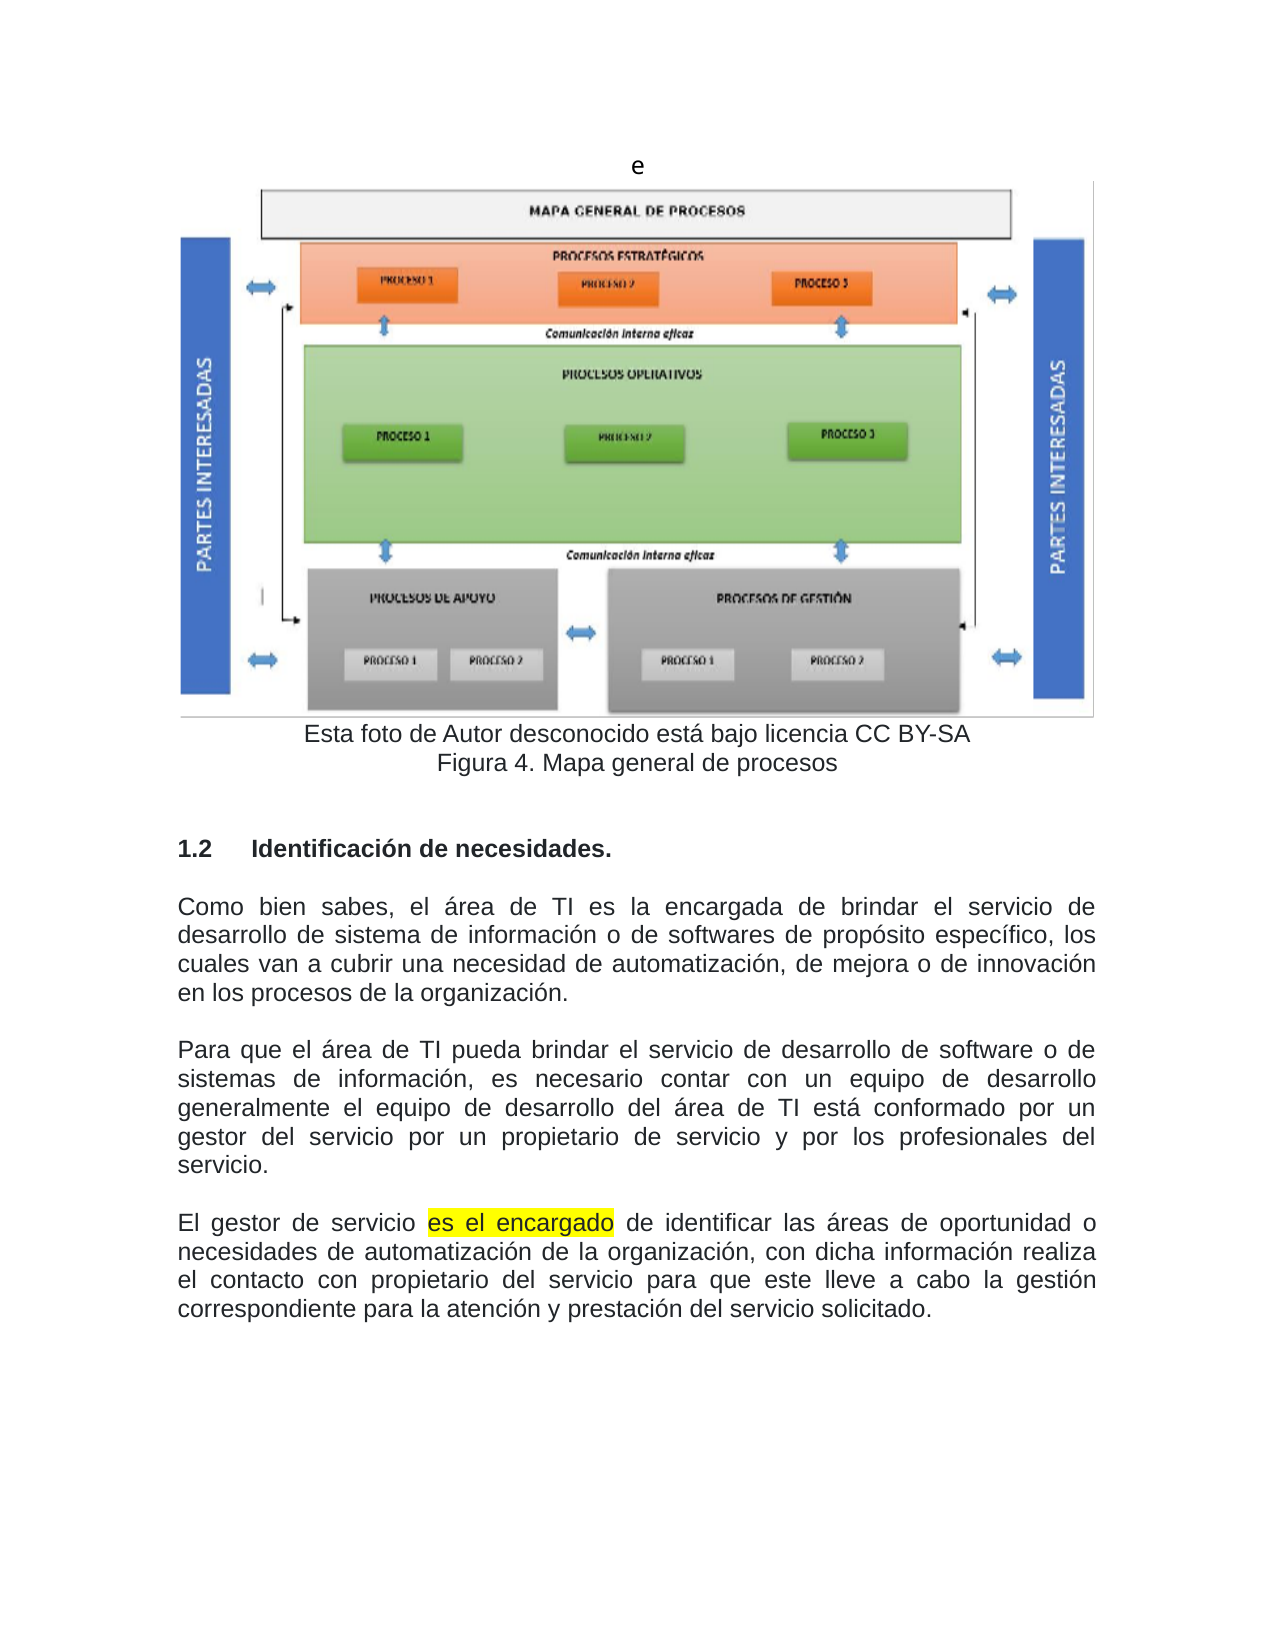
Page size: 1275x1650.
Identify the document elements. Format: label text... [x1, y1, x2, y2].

text Esta foto de Autor desconocido está bajo licencia CC BY-SA [177, 719, 1098, 748]
picture [180, 181, 1095, 720]
text 1.2 Identificación de necesidades. [177, 834, 1098, 863]
text Figura 4. Mapa general de procesos [177, 748, 1098, 777]
text Para que el área de TI pueda brindar el servicio de desarrollo de software o de sistemas de información, es necesario contar con un equipo de desarrollo generalmente el equipo de desarrollo del área de TI está conformado por un gestor del servicio por un propietario de servicio y por los profesionales del servicio. [177, 1035, 1098, 1179]
text Como bien sabes, el área de TI es la encargada de brindar el servicio de desarrollo de sistema de información o de softwares de propósito específico, los cuales van a cubrir una necesidad de automatización, de mejora o de innovación en los procesos de la organización. [177, 892, 1098, 1007]
text El gestor de servicio es el encargado de identificar las áreas de oportunidad o necesidades de automatización de la organización, con dicha información realiza el contacto con propietario del servicio para que este lleve a cabo la gestión correspondiente para la atención y prestación del servicio solicitado. [177, 1208, 1098, 1323]
